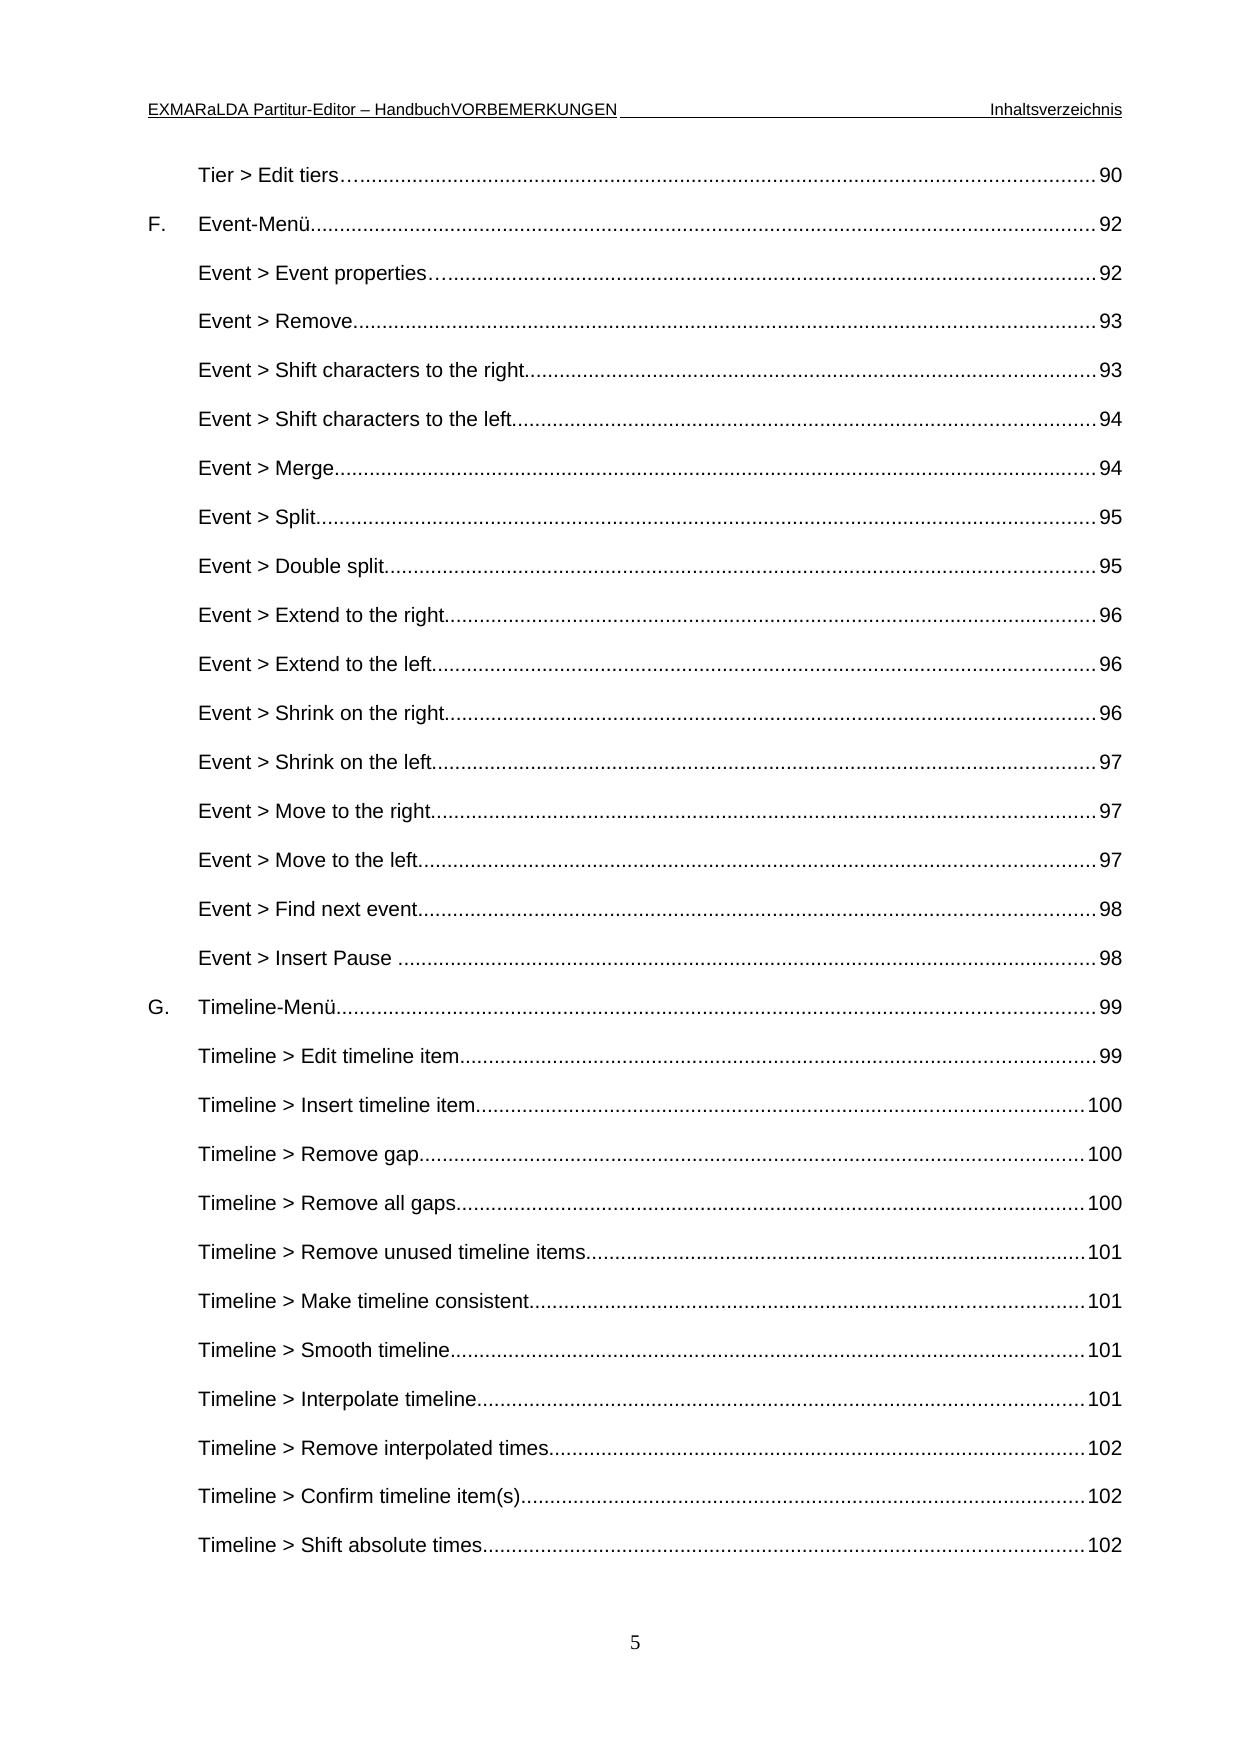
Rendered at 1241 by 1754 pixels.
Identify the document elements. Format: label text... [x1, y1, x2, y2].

text Event > Event properties… 92 [198, 260, 1122, 284]
text Event > Insert Pause 98 [198, 946, 1122, 970]
text Event > Shrink on the right 96 [198, 701, 1122, 725]
text Timeline > Insert timeline item 100 [198, 1093, 1122, 1117]
text G. Timeline-Menü 99 [148, 995, 1122, 1019]
text Event > Move to the left 97 [198, 848, 1122, 872]
text Event > Shift characters to the right 93 [198, 358, 1122, 382]
text Tier > Edit tiers… 90 [198, 162, 1122, 186]
text F. Event-Menü 92 [148, 211, 1122, 235]
text Event > Extend to the right 96 [198, 603, 1122, 627]
text Event > Remove 93 [198, 309, 1122, 333]
text Event > Move to the right 97 [198, 799, 1122, 823]
text Timeline > Confirm timeline item(s) 102 [198, 1484, 1122, 1508]
text Timeline > Make timeline consistent 101 [198, 1288, 1122, 1312]
text Timeline > Remove gap 100 [198, 1142, 1122, 1166]
text Event > Double split 95 [198, 554, 1122, 578]
text Event > Split 95 [198, 505, 1122, 529]
text Timeline > Interpolate timeline... 101 [198, 1386, 1122, 1410]
text Timeline > Remove all gaps 100 [198, 1191, 1122, 1214]
text Timeline > Edit timeline item... 99 [198, 1044, 1122, 1068]
text Event > Extend to the left 96 [198, 652, 1122, 676]
text Event > Find next event 98 [198, 897, 1122, 921]
text Event > Shift characters to the left 94 [198, 407, 1122, 431]
text Event > Merge 94 [198, 456, 1122, 480]
text Timeline > Smooth timeline... 101 [198, 1337, 1122, 1361]
text Timeline > Remove unused timeline items 101 [198, 1239, 1122, 1263]
text Event > Shrink on the left 97 [198, 750, 1122, 774]
text Timeline > Remove interpolated times 102 [198, 1435, 1122, 1459]
text Timeline > Shift absolute times... 102 [198, 1533, 1122, 1557]
